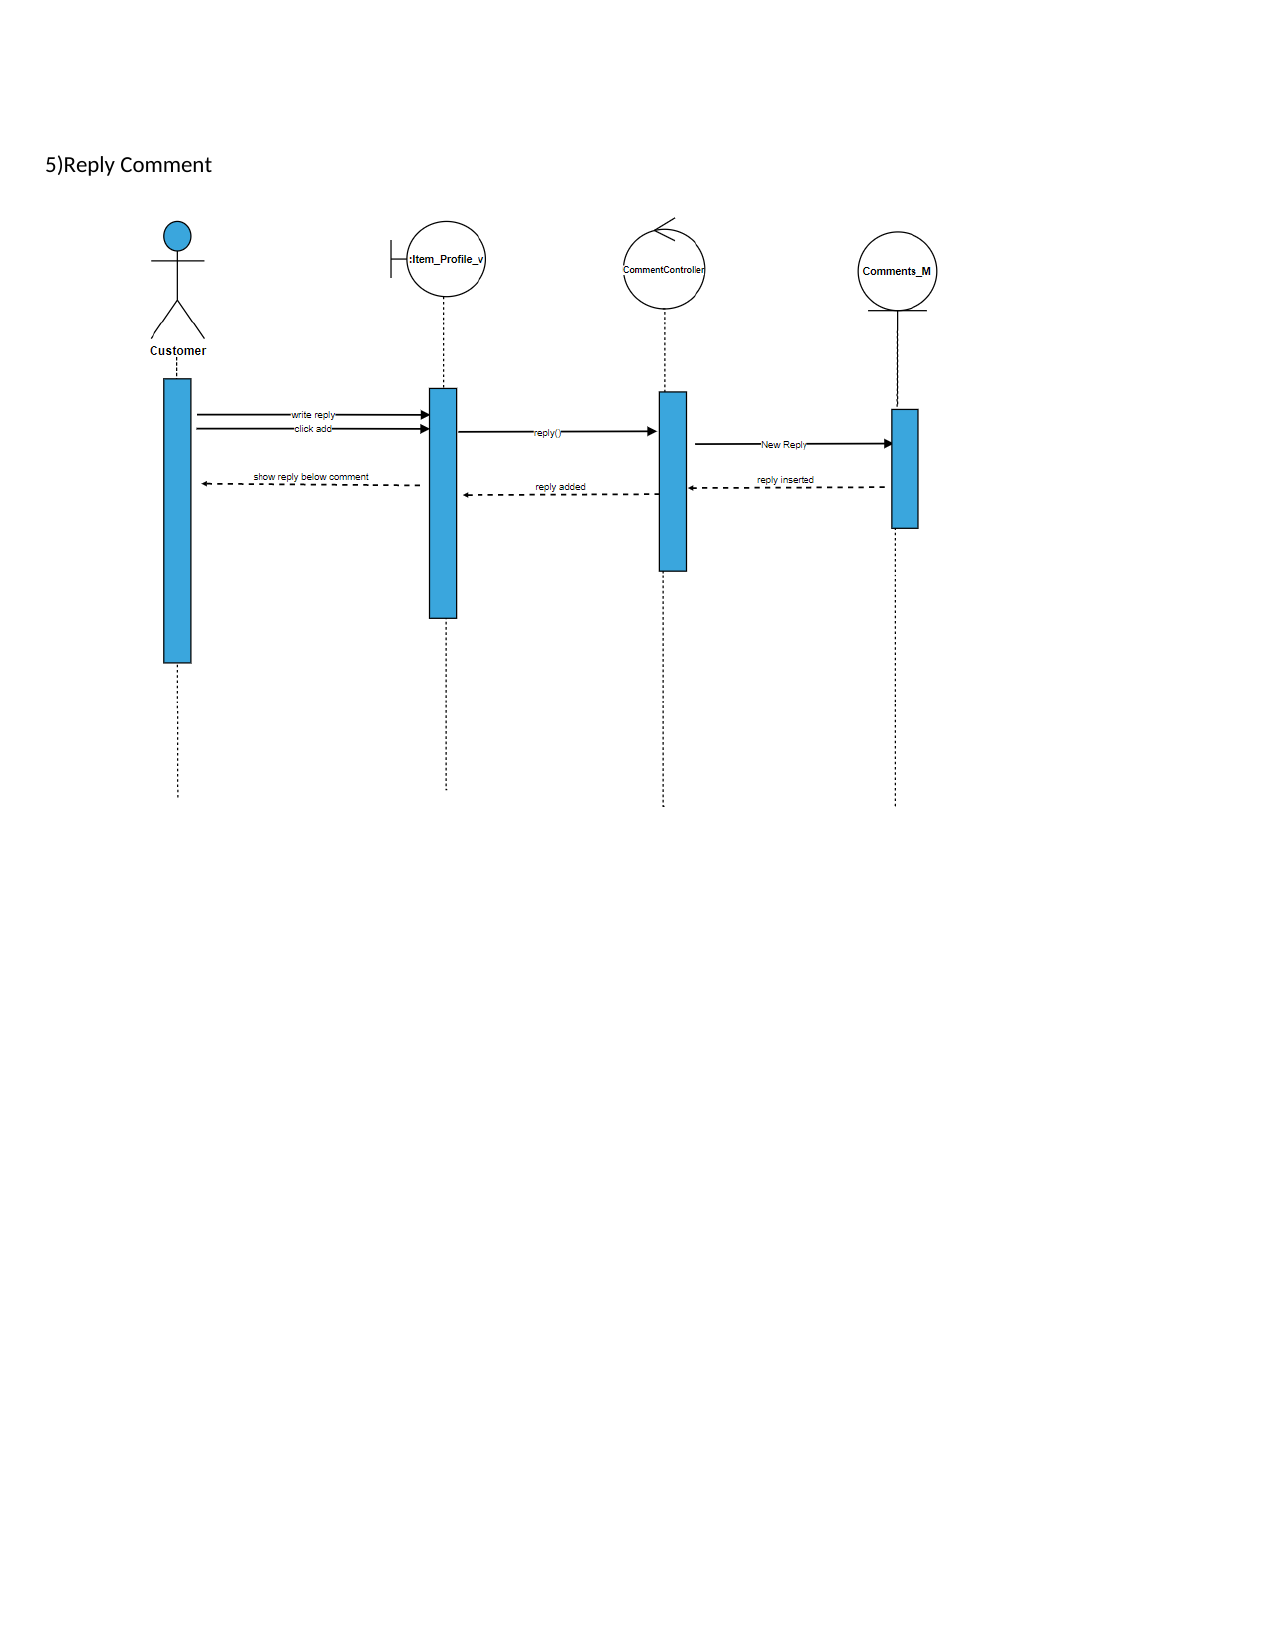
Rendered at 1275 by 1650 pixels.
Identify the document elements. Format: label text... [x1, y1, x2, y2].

text 5)Reply Comment [45, 150, 1200, 178]
picture [45, 196, 1021, 829]
